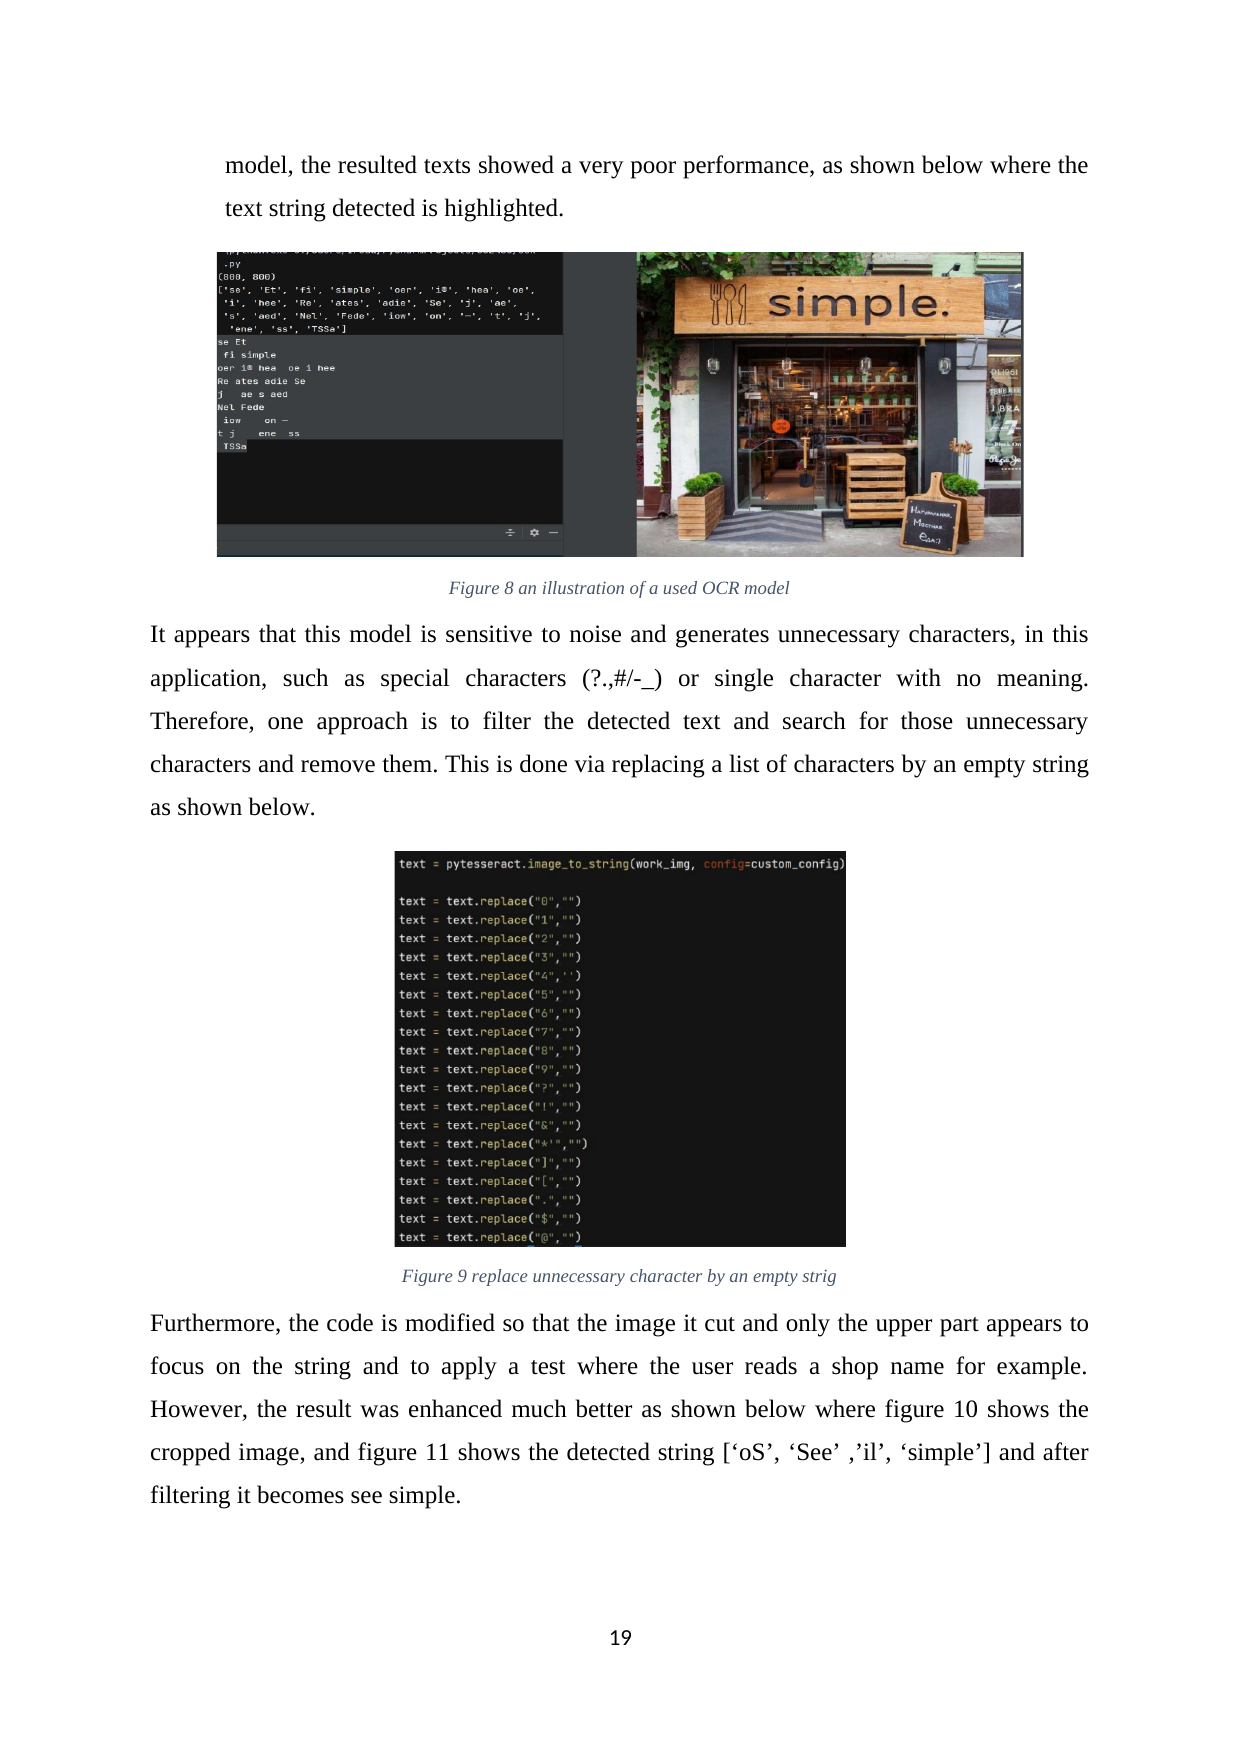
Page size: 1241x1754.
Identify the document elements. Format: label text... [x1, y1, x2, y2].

text Figure 9 replace unnecessary character by an empty strig [150, 1265, 1090, 1287]
picture [216, 252, 1024, 557]
text Figure 8 an illustration of a used OCR model [150, 577, 1090, 599]
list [225, 150, 1090, 222]
text Furthermore, the code is modified so that the image it cut and only the upper part appears to focus on the string and to apply a test where the user reads a shop name for example. However, the result was enhanced much better as shown below where figure 10 shows the cropped image, and figure 11 shows the detected string [‘oS’, ‘See’ ,’il’, ‘simple’] and after filtering it becomes see simple. [150, 1308, 1090, 1509]
picture [394, 851, 846, 1247]
text It appears that this model is sensitive to noise and generates unnecessary characters, in this application, such as special characters (?.,#/-_) or single character with no meaning. Therefore, one approach is to filter the detected text and search for those unnecessary characters and remove them. This is done via replacing a list of characters by an empty string as shown below. [150, 619, 1090, 821]
